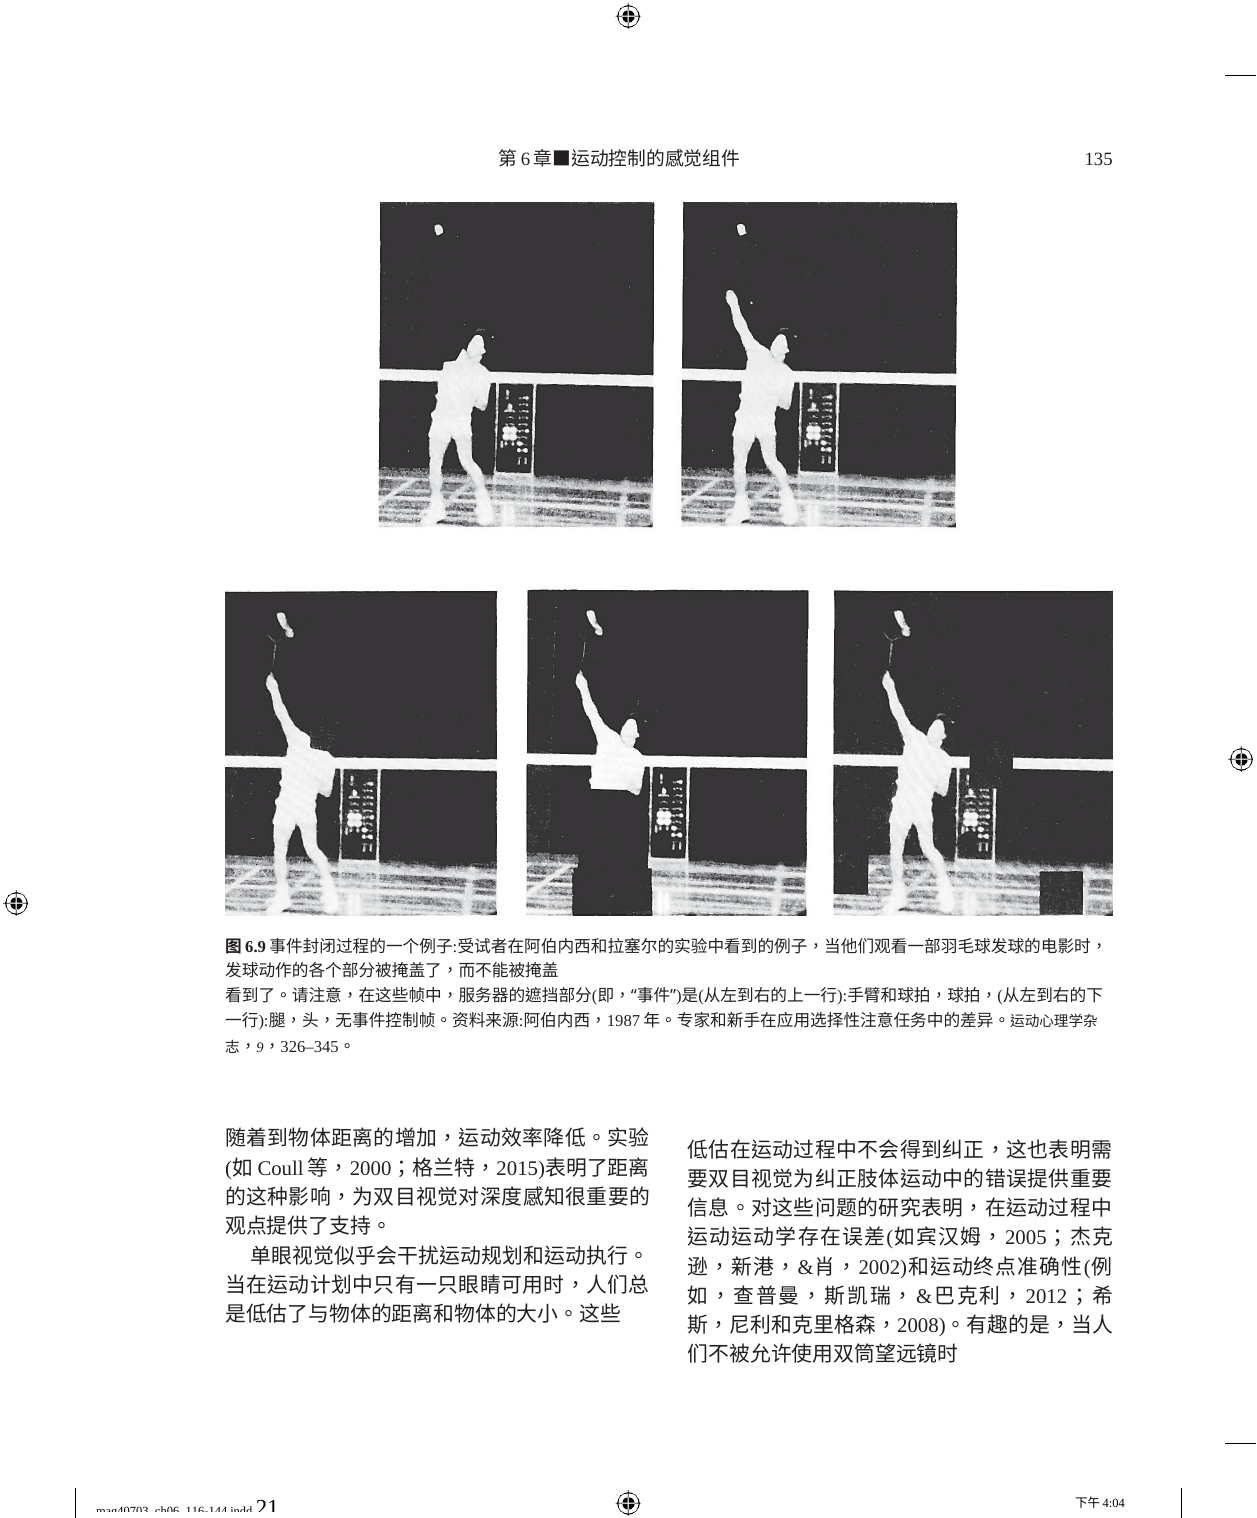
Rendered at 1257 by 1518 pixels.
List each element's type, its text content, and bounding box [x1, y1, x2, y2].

text 第6章■运动控制的感觉组件 135 [498, 146, 1125, 171]
picture [615, 3, 641, 29]
text 低估在运动过程中不会得到纠正，这也表明需要双目视觉为纠正肢体运动中的错误提供重要信息。对这些问题的研究表明，在运动过程中运动运动学存在误差(如宾汉姆，2005；杰克逊，新港，&肖，2002)和运动终点准确性(例如，查普曼，斯凯瑞，&巴克利，2012；希斯，尼利和克里格森，2008)。有趣的是，当人们不被允许使用双筒望远镜时 [687, 1135, 1113, 1368]
picture [3, 890, 29, 916]
picture [615, 1490, 641, 1516]
text 图6.9事件封闭过程的一个例子:受试者在阿伯内西和拉塞尔的实验中看到的例子，当他们观看一部羽毛球发球的电影时，发球动作的各个部分被掩盖了，而不能被掩盖 [225, 934, 1116, 981]
text 随着到物体距离的增加，运动效率降低。实验(如Coull等，2000；格兰特，2015)表明了距离的这种影响，为双目视觉对深度感知很重要的观点提供了支持。 [225, 1123, 650, 1240]
text 单眼视觉似乎会干扰运动规划和运动执行。当在运动计划中只有一只眼睛可用时，人们总是低估了与物体的距离和物体的大小。这些 [225, 1241, 650, 1328]
text 看到了。请注意，在这些帧中，服务器的遮挡部分(即，“事件”)是(从左到右的上一行):手臂和球拍，球拍，(从左到右的下一行):腿，头，无事件控制帧。资料来源:阿伯内西，1987年。专家和新手在应用选择性注意任务中的差异。运动心理学杂志，9，326–345。 [225, 983, 1116, 1057]
picture [1228, 746, 1254, 772]
picture [225, 202, 1113, 916]
